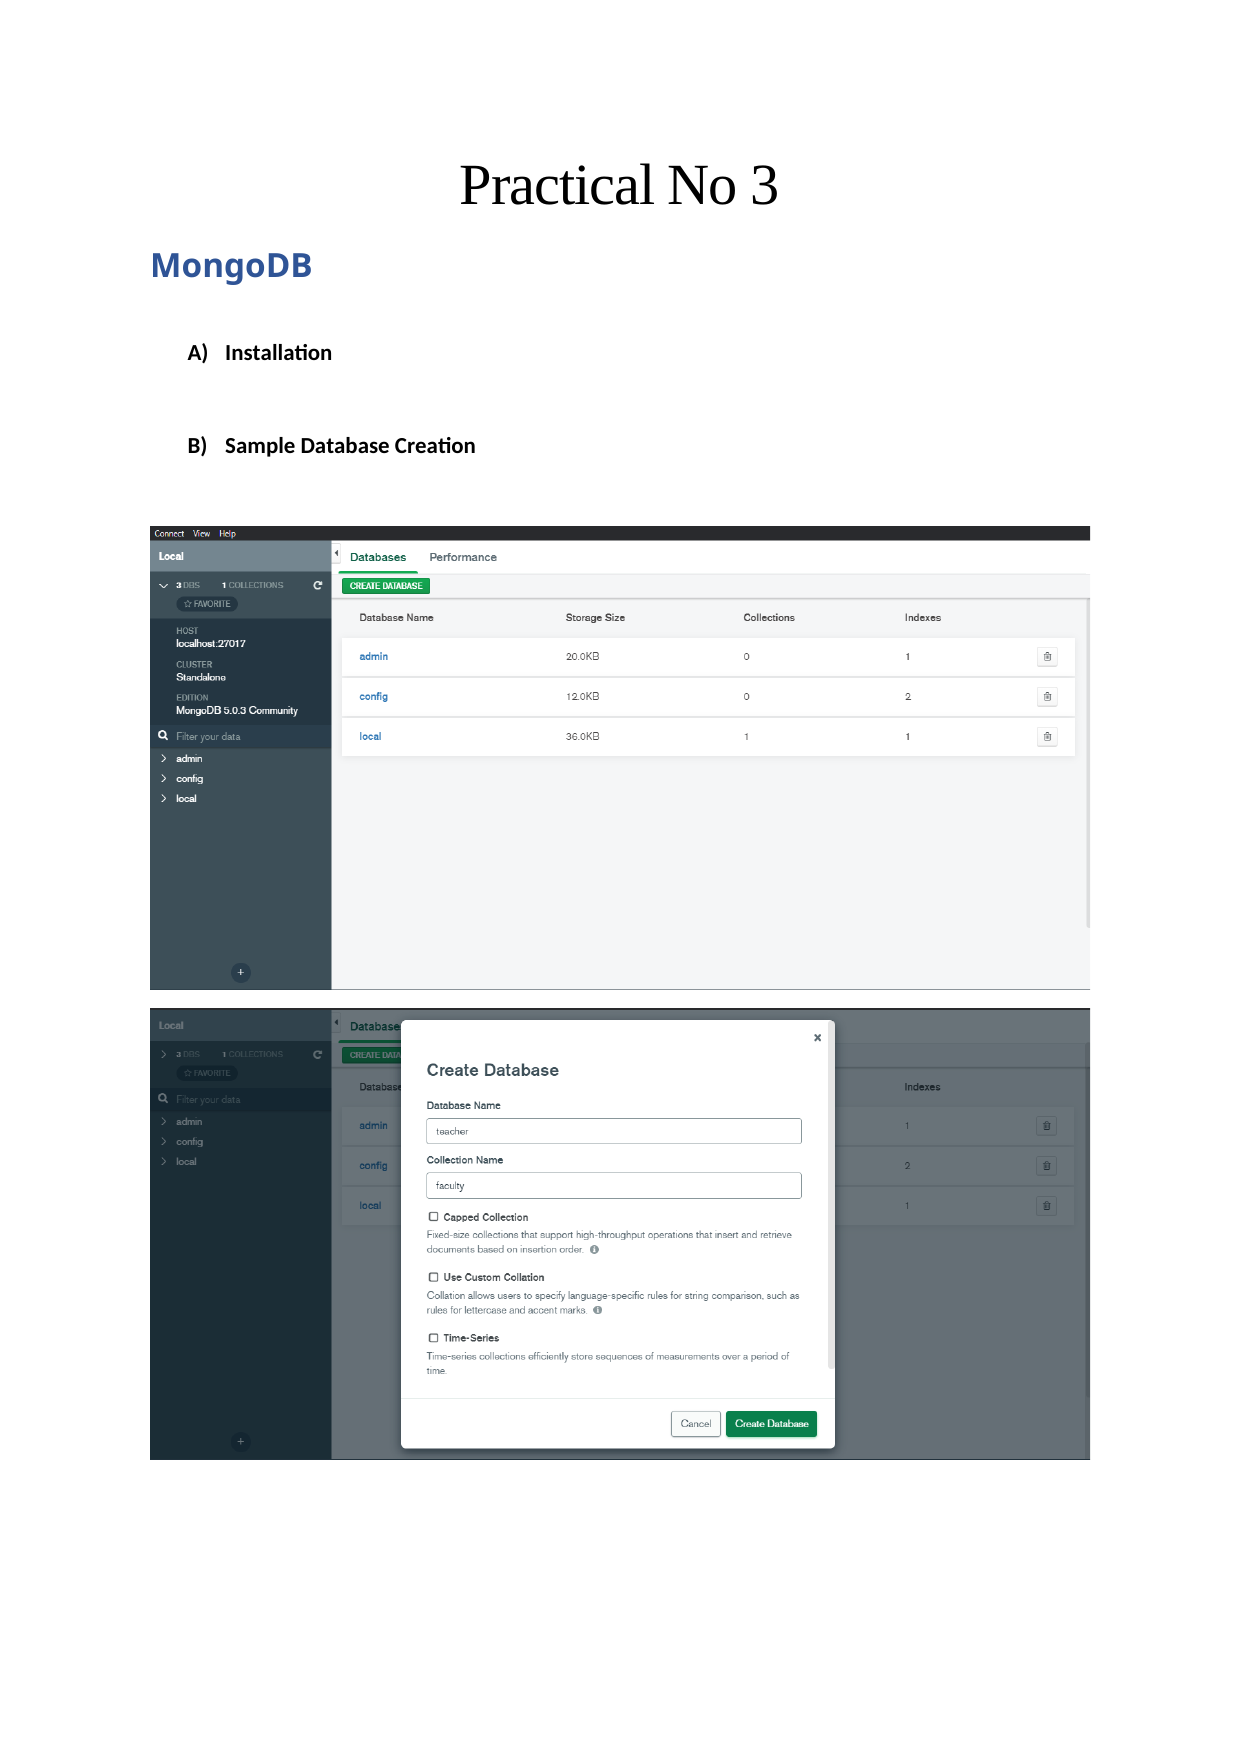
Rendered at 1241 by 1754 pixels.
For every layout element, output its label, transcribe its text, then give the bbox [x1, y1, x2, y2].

picture [150, 1008, 1091, 1460]
title Practical No 3 [150, 150, 1090, 217]
list Sample Database Creation [187, 432, 1090, 460]
picture [150, 525, 1091, 990]
subtitle MongoDB [150, 242, 1090, 287]
list Installation [187, 338, 1090, 366]
